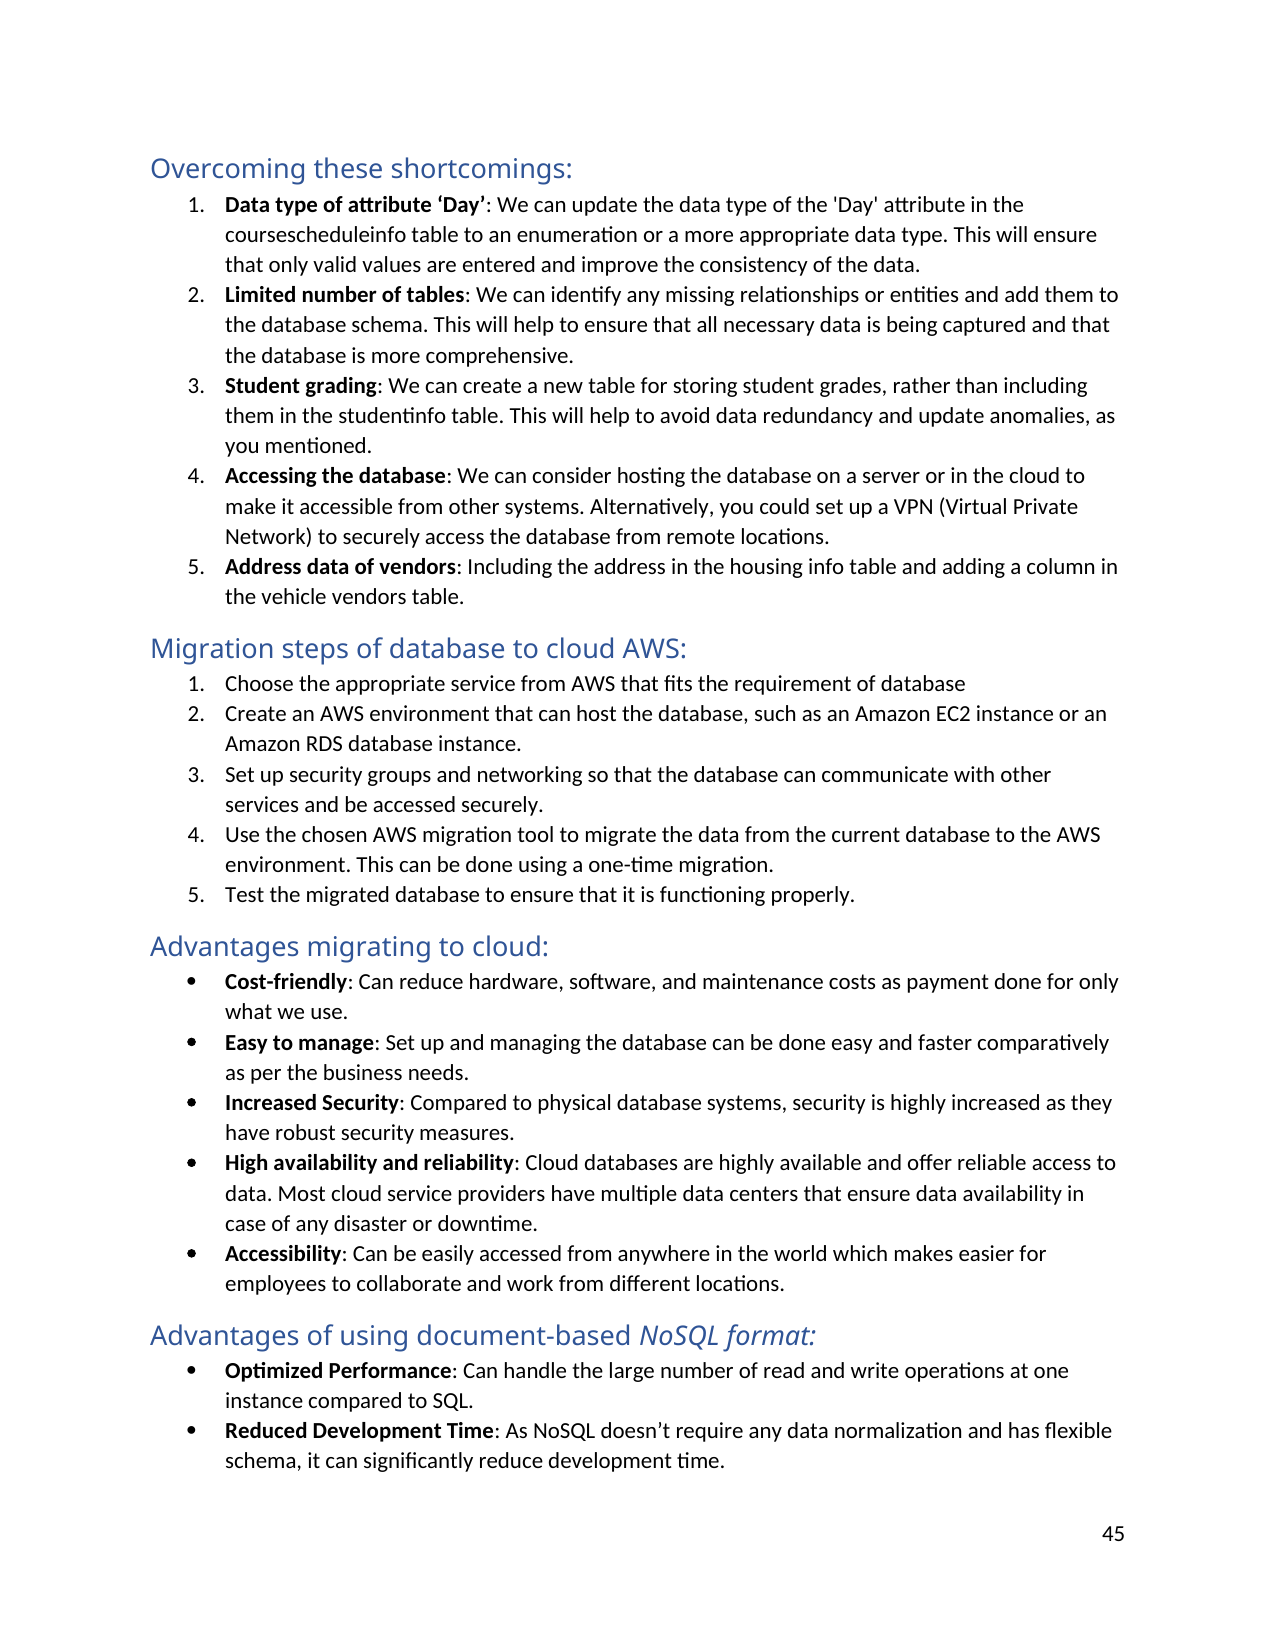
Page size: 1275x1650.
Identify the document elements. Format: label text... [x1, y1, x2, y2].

list Address data of vendors: Including the address in the housing info table and adding a column in the vehicle vendors table. [187, 552, 1125, 611]
list Reduced Development Time: As NoSQL doesn’t require any data normalization and has flexible schema, it can significantly reduce development time. [187, 1416, 1125, 1475]
list Accessibility: Can be easily accessed from anywhere in the world which makes easier for employees to collaborate and work from different locations. [187, 1239, 1125, 1297]
list High availability and reliability: Cloud databases are highly available and offer reliable access to data. Most cloud service providers have multiple data centers that ensure data availability in case of any disaster or downtime. [187, 1148, 1125, 1237]
list Student grading: We can create a new table for storing student grades, rather than including them in the studentinfo table. This will help to avoid data redundancy and update anomalies, as you mentioned. [187, 371, 1125, 459]
list Cost-friendly: Can reduce hardware, software, and maintenance costs as payment done for only what we use. [187, 967, 1125, 1026]
list Optimized Performance: Can handle the large number of read and write operations at one instance compared to SQL. [187, 1356, 1125, 1414]
list Choose the appropriate service from AWS that fits the requirement of database [187, 669, 1125, 697]
list Easy to manage: Set up and managing the database can be done easy and faster comparatively as per the business needs. [187, 1028, 1125, 1086]
list Accessing the database: We can consider hosting the database on a server or in the cloud to make it accessible from other systems. Alternatively, you could set up a VPN (Virtual Private Network) to securely access the database from remote locations. [187, 462, 1125, 550]
list Limited number of tables: We can identify any missing relationships or entities and add them to the database schema. This will help to ensure that all necessary data is being captured and that the database is more comprehensive. [187, 280, 1125, 369]
subtitle Advantages of using document-based NoSQL format: [150, 1316, 1125, 1353]
subtitle Overcoming these shortcomings: [150, 150, 1125, 187]
list Test the migrated database to ensure that it is functioning properly. [187, 881, 1125, 909]
list Data type of attribute ‘Day’: We can update the data type of the 'Day' attribute in the coursescheduleinfo table to an enumeration or a more appropriate data type. This will ensure that only valid values are entered and improve the consistency of the data. [187, 190, 1125, 278]
list Increased Security: Compared to physical database systems, security is highly increased as they have robust security measures. [187, 1088, 1125, 1146]
list Create an AWS environment that can host the database, such as an Amazon EC2 instance or an Amazon RDS database instance. [187, 699, 1125, 758]
subtitle Migration steps of database to cloud AWS: [150, 629, 1125, 666]
list Use the chosen AWS migration tool to migrate the data from the current database to the AWS environment. This can be done using a one-time migration. [187, 820, 1125, 878]
subtitle Advantages migrating to cloud: [150, 927, 1125, 964]
list Set up security groups and networking so that the database can communicate with other services and be accessed securely. [187, 760, 1125, 818]
